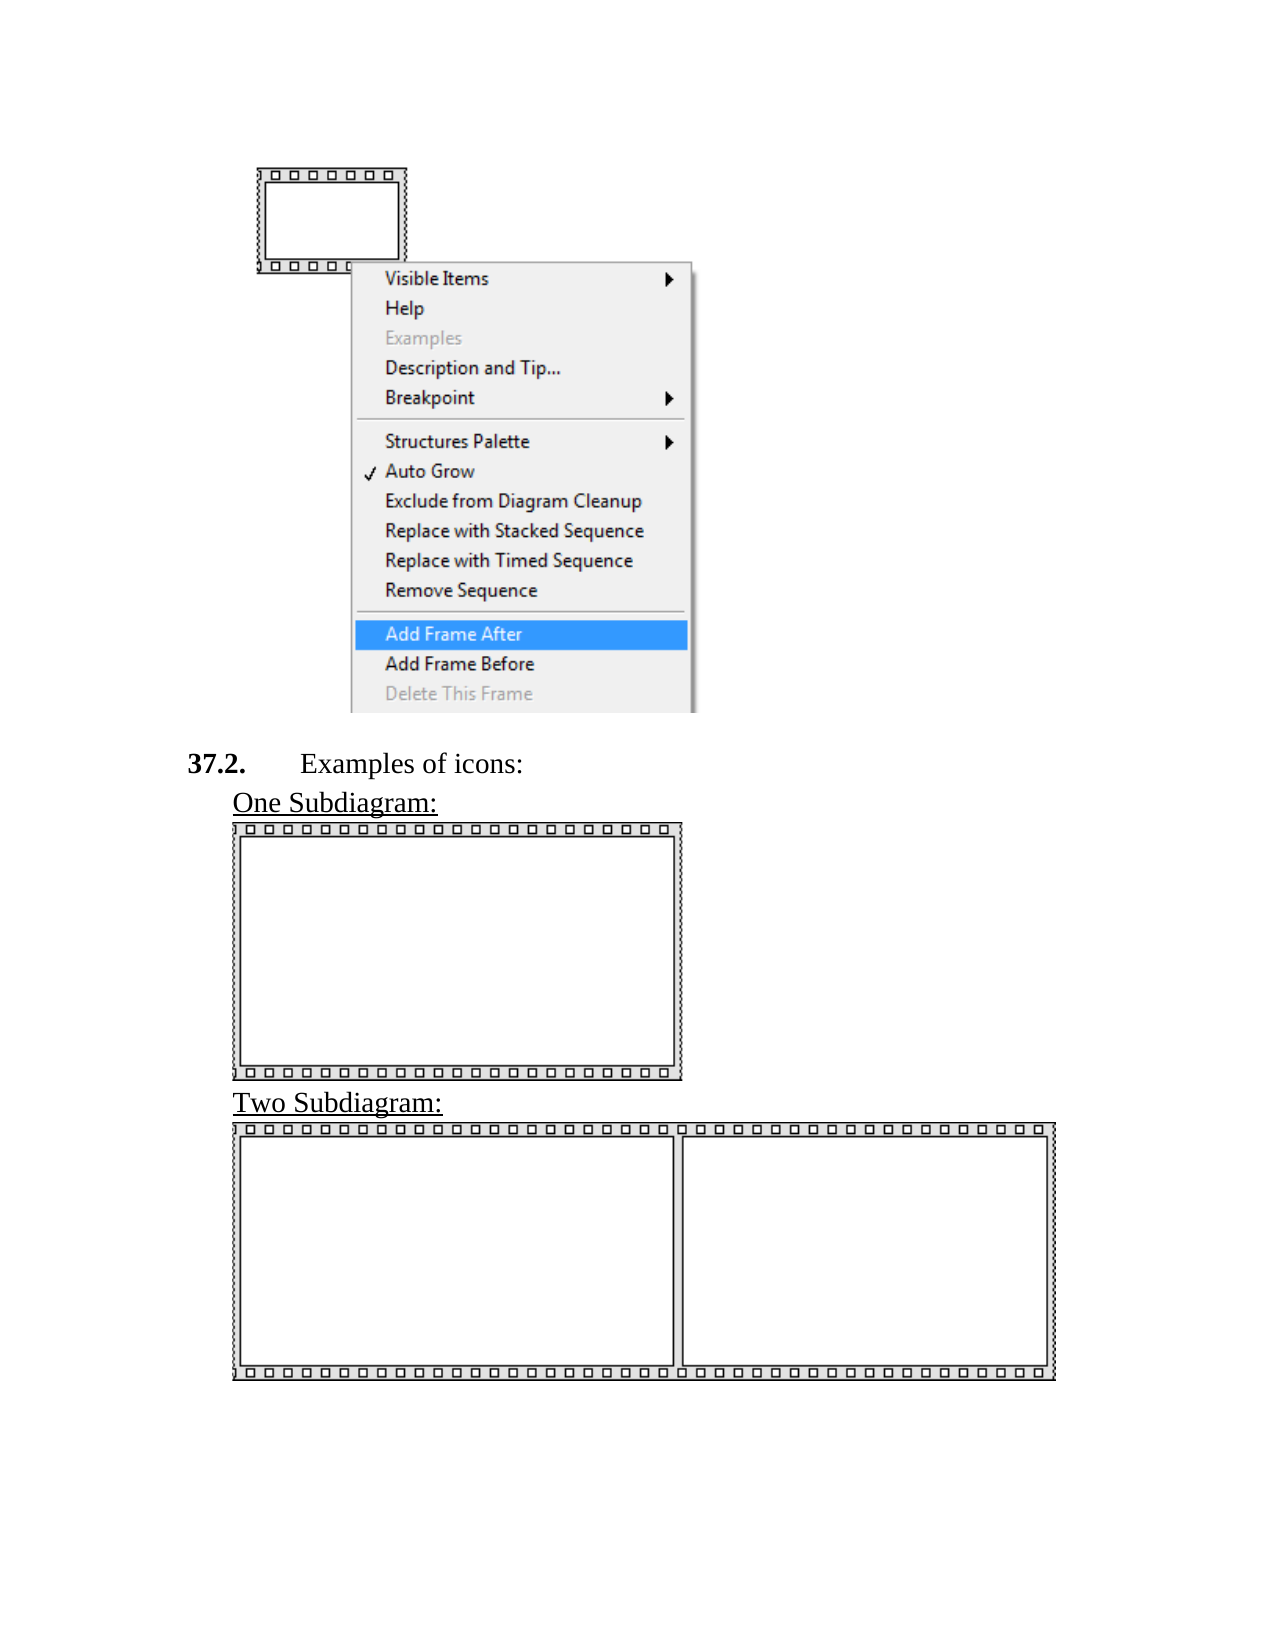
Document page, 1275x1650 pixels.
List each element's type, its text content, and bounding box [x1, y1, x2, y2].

picture [232, 822, 683, 1081]
picture [232, 150, 716, 713]
picture [232, 1122, 1056, 1381]
